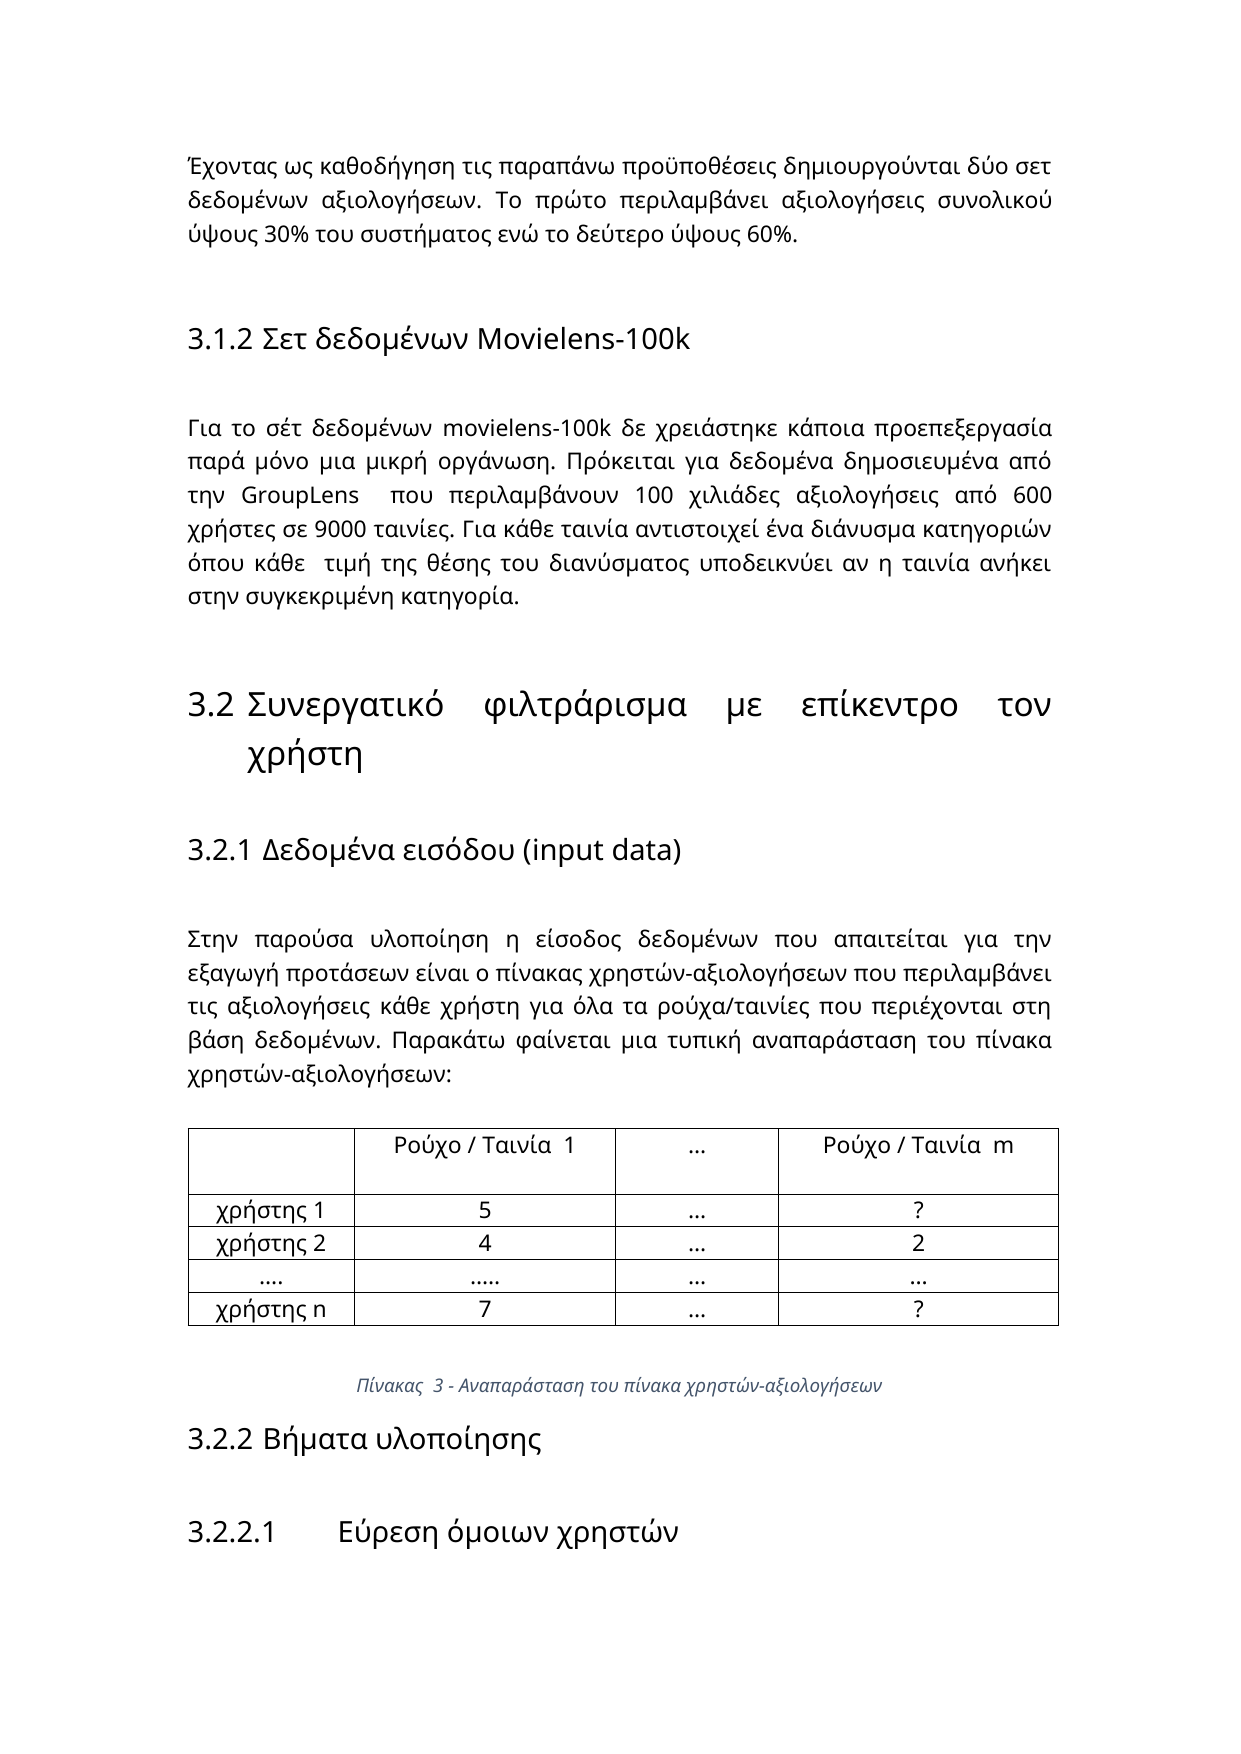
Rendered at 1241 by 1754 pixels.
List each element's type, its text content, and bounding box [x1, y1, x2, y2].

table_cell … [616, 1260, 778, 1292]
text Έχοντας ως καθοδήγηση τις παραπάνω προϋποθέσεις δημιουργούνται δύο σετ δεδομένων αξιολογήσεων. To πρώτο περιλαμβάνει αξιολογήσεις συνολικού ύψους 30% του συστήματος ενώ το δεύτερο ύψους 60%. [187, 150, 1053, 249]
table_cell 2 [779, 1227, 1058, 1259]
table_cell 7 [355, 1293, 615, 1325]
text Στην παρούσα υλοποίηση η είσοδος δεδομένων που απαιτείται για την εξαγωγή προτάσεων είναι ο πίνακας χρηστών-αξιολογήσεων που περιλαμβάνει τις αξιολογήσεις κάθε χρήστη για όλα τα ρούχα/ταινίες που περιέχονται στη βάση δεδομένων. Παρακάτω φαίνεται μια τυπική αναπαράσταση του πίνακα χρηστών-αξιολογήσεων: [187, 923, 1053, 1089]
table_cell ….. [355, 1260, 615, 1292]
table_header Ρούχο / Ταινία m [779, 1129, 1058, 1193]
subtitle Εύρεση όμοιων χρηστών [187, 1512, 1053, 1551]
table_cell … [616, 1195, 778, 1226]
subtitle Δεδομένα εισόδου (input data) [187, 829, 1053, 869]
table_cell χρήστης n [189, 1293, 354, 1325]
table_cell …. [189, 1260, 354, 1292]
table_cell ? [779, 1293, 1058, 1325]
table_cell 4 [355, 1227, 615, 1259]
subtitle Σετ δεδομένων Movielens-100k [187, 318, 1053, 358]
subtitle Βήματα υλοποίησης [187, 1418, 1053, 1458]
subtitle Συνεργατικό φιλτράρισμα με επίκεντρο τον χρήστη [187, 681, 1053, 776]
table_cell … [616, 1293, 778, 1325]
table_cell … [779, 1260, 1058, 1292]
table_cell ? [779, 1195, 1058, 1226]
table_header … [616, 1129, 778, 1193]
text Πίνακας 3 - Αναπαράσταση του πίνακα χρηστών-αξιολογήσεων [187, 1372, 1053, 1398]
table_header Ρούχο / Ταινία 1 [355, 1129, 615, 1193]
table_cell χρήστης 1 [189, 1195, 354, 1226]
table_cell 5 [355, 1195, 615, 1226]
text Για το σέτ δεδομένων movielens-100k δε χρειάστηκε κάποια προεπεξεργασία παρά μόνο μια μικρή οργάνωση. Πρόκειται για δεδομένα δημοσιευμένα από την GroupLens που περιλαμβάνουν 100 χιλιάδες αξιολογήσεις από 600 χρήστες σε 9000 ταινίες. Για κάθε ταινία αντιστοιχεί ένα διάνυσμα κατηγοριών όπου κάθε τιμή της θέσης του διανύσματος υποδεικνύει αν η ταινία ανήκει στην συγκεκριμένη κατηγορία. [187, 412, 1053, 612]
table_cell χρήστης 2 [189, 1227, 354, 1259]
table_cell … [616, 1227, 778, 1259]
table_header [189, 1129, 354, 1193]
